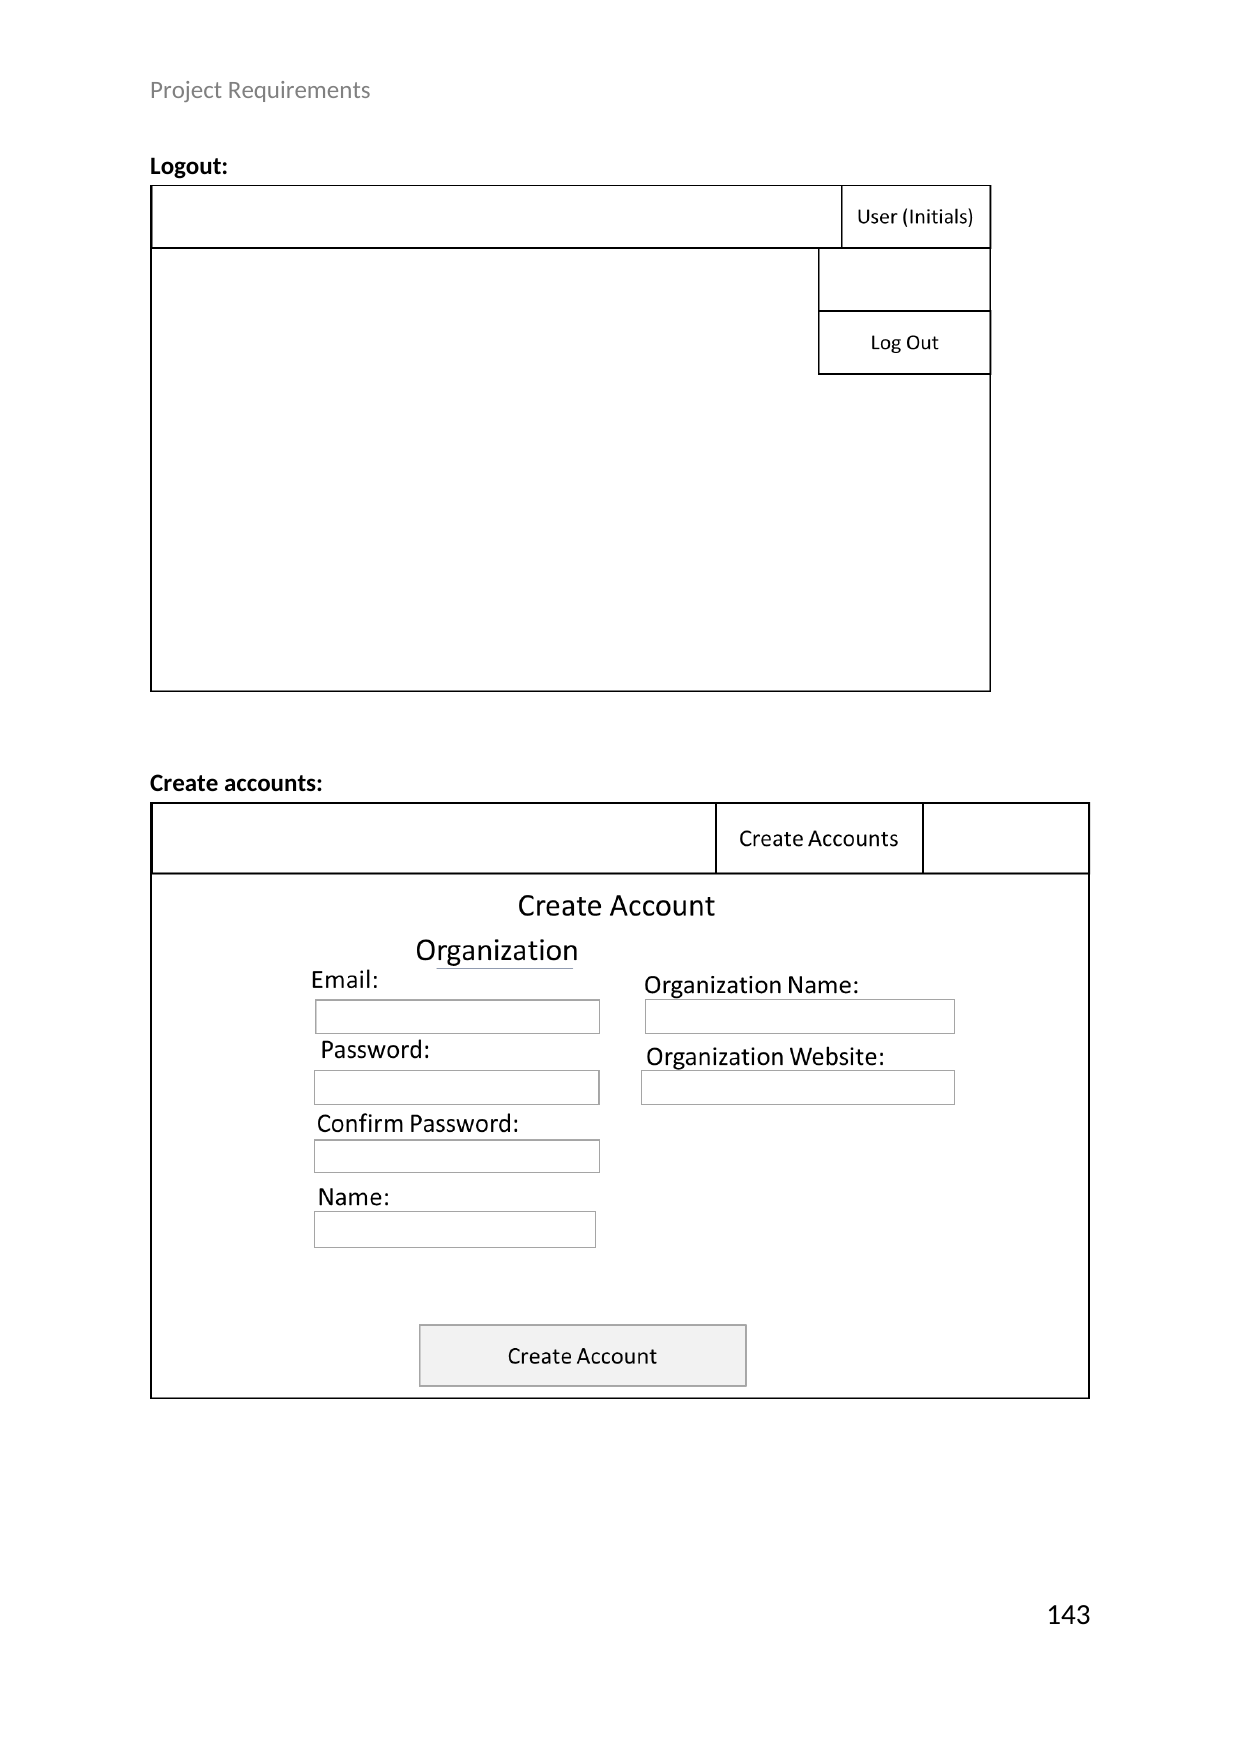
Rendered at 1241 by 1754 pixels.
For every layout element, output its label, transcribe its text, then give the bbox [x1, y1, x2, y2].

picture [150, 185, 992, 692]
text Logout: [150, 150, 1090, 181]
text Create accounts: [150, 767, 1090, 798]
picture [150, 802, 1091, 1399]
